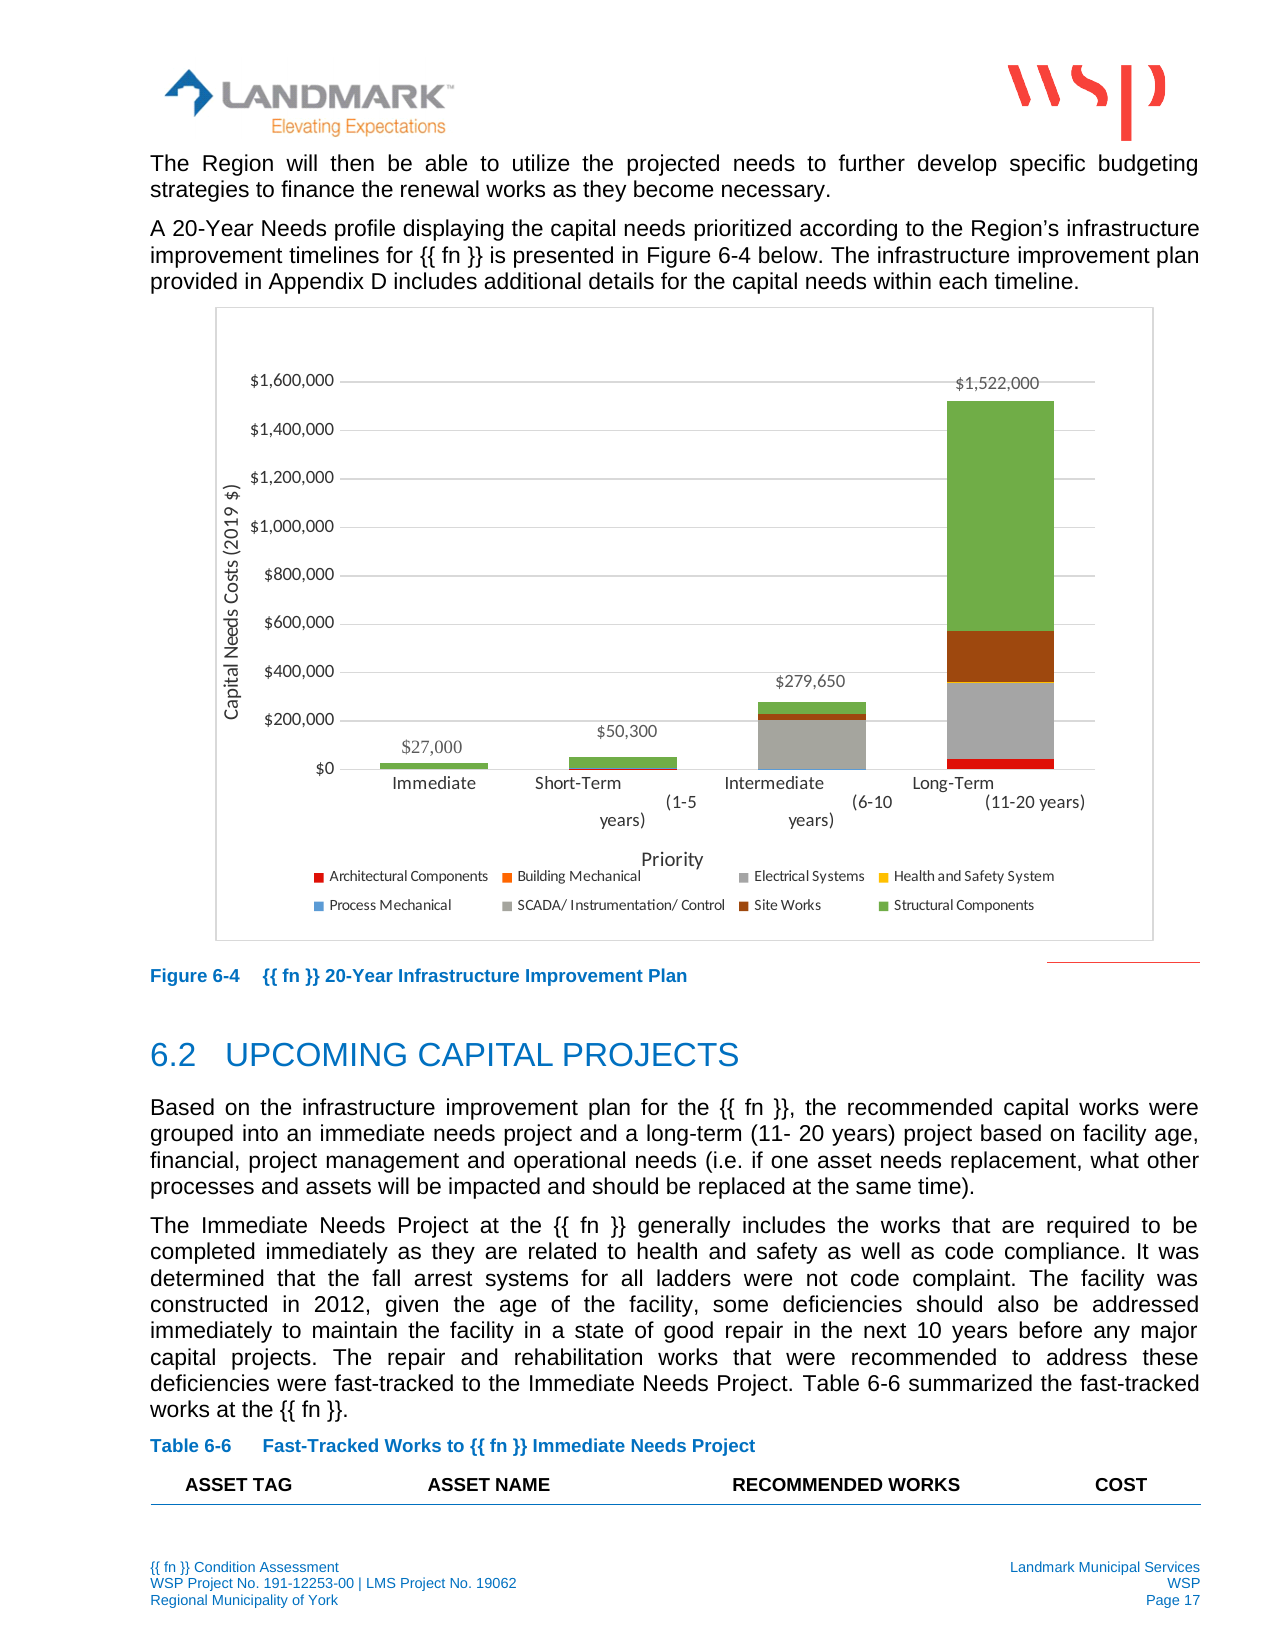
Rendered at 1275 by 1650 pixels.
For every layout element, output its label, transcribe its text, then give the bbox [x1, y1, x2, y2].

table_header ASSET TAG [151, 1469, 326, 1504]
table_header RECOMMENDED WORKS [651, 1469, 1041, 1504]
subtitle Upcoming Capital Projects [150, 963, 1200, 1074]
table_header ASSET NAME [326, 1469, 651, 1504]
table_header COST ESTIMATE ({{ ry }} $) [1041, 1469, 1201, 1504]
picture [150, 57, 469, 139]
picture [1007, 65, 1166, 141]
text Based on the infrastructure improvement plan for the {{ fn }}, the recommended capital works were grouped into an immediate needs project and a long-term (11- 20 years) project based on facility age, financial, project management and operational needs (i.e. if one asset needs replacement, what other processes and assets will be impacted and should be replaced at the same time). [150, 1094, 1200, 1199]
